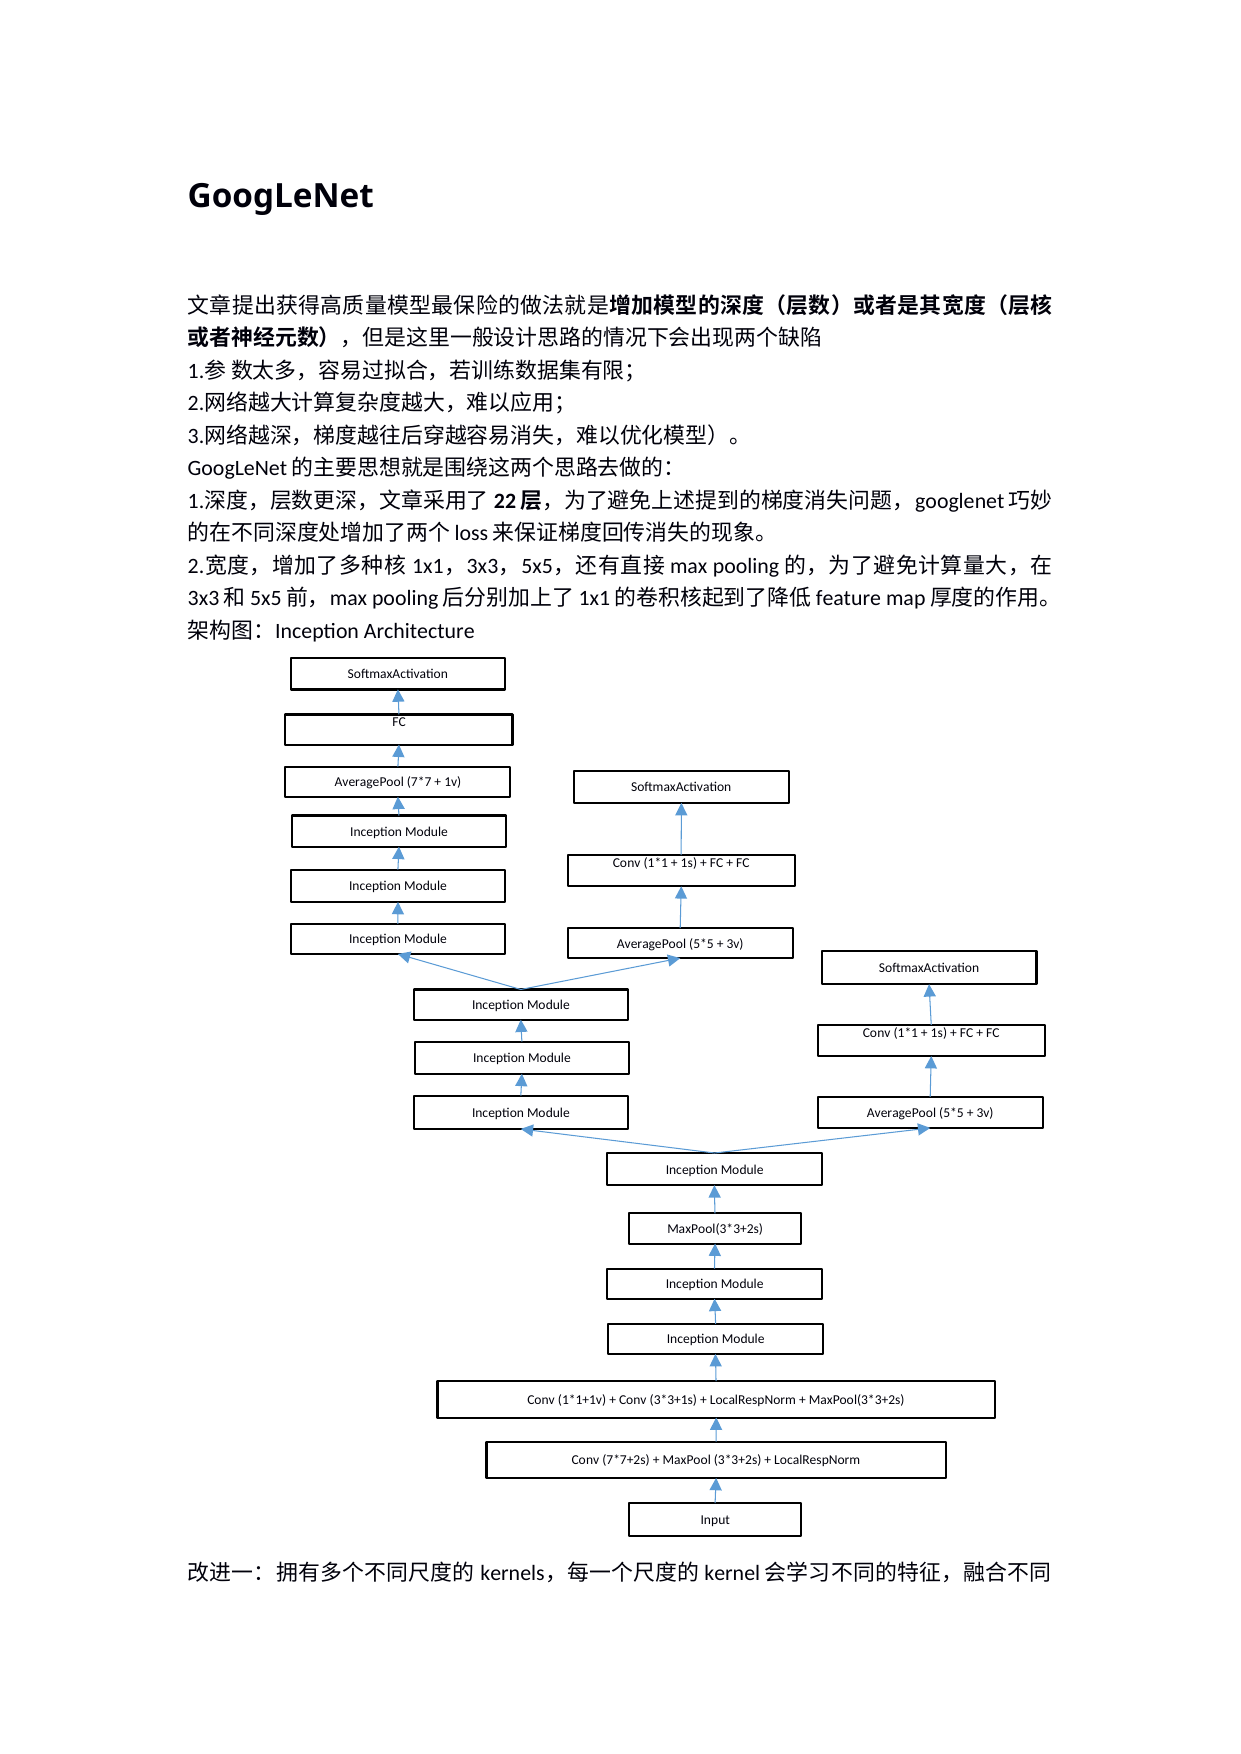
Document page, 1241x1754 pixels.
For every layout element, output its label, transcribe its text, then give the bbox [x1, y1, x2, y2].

text GoogLeNet的主要思想就是围绕这两个思路去做的： [187, 450, 1053, 482]
text 架构图：Inception Architecture [187, 612, 1053, 645]
text 1.参 数太多，容易过拟合，若训练数据集有限； [187, 352, 1053, 385]
text 1.深度，层数更深，文章采用了22层，为了避免上述提到的梯度消失问题，googlenet巧妙的在不同深度处增加了两个loss来保证梯度回传消失的现象。 [187, 482, 1053, 547]
text 2.网络越大计算复杂度越大，难以应用； [187, 385, 1053, 417]
text 文章提出获得高质量模型最保险的做法就是增加模型的深度（层数）或者是其宽度（层核或者神经元数），但是这里一般设计思路的情况下会出现两个缺陷 [187, 287, 1053, 352]
text 3.网络越深，梯度越往后穿越容易消失，难以优化模型）。 [187, 417, 1053, 450]
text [187, 1555, 1053, 1587]
text 2.宽度，增加了多种核 1x1，3x3，5x5，还有直接max pooling的，为了避免计算量大，在3x3和5x5前，max pooling后分别加上了1x1的卷积核起到了降低feature map厚度的作用。 [187, 547, 1053, 612]
subtitle GoogLeNet [187, 162, 1053, 227]
